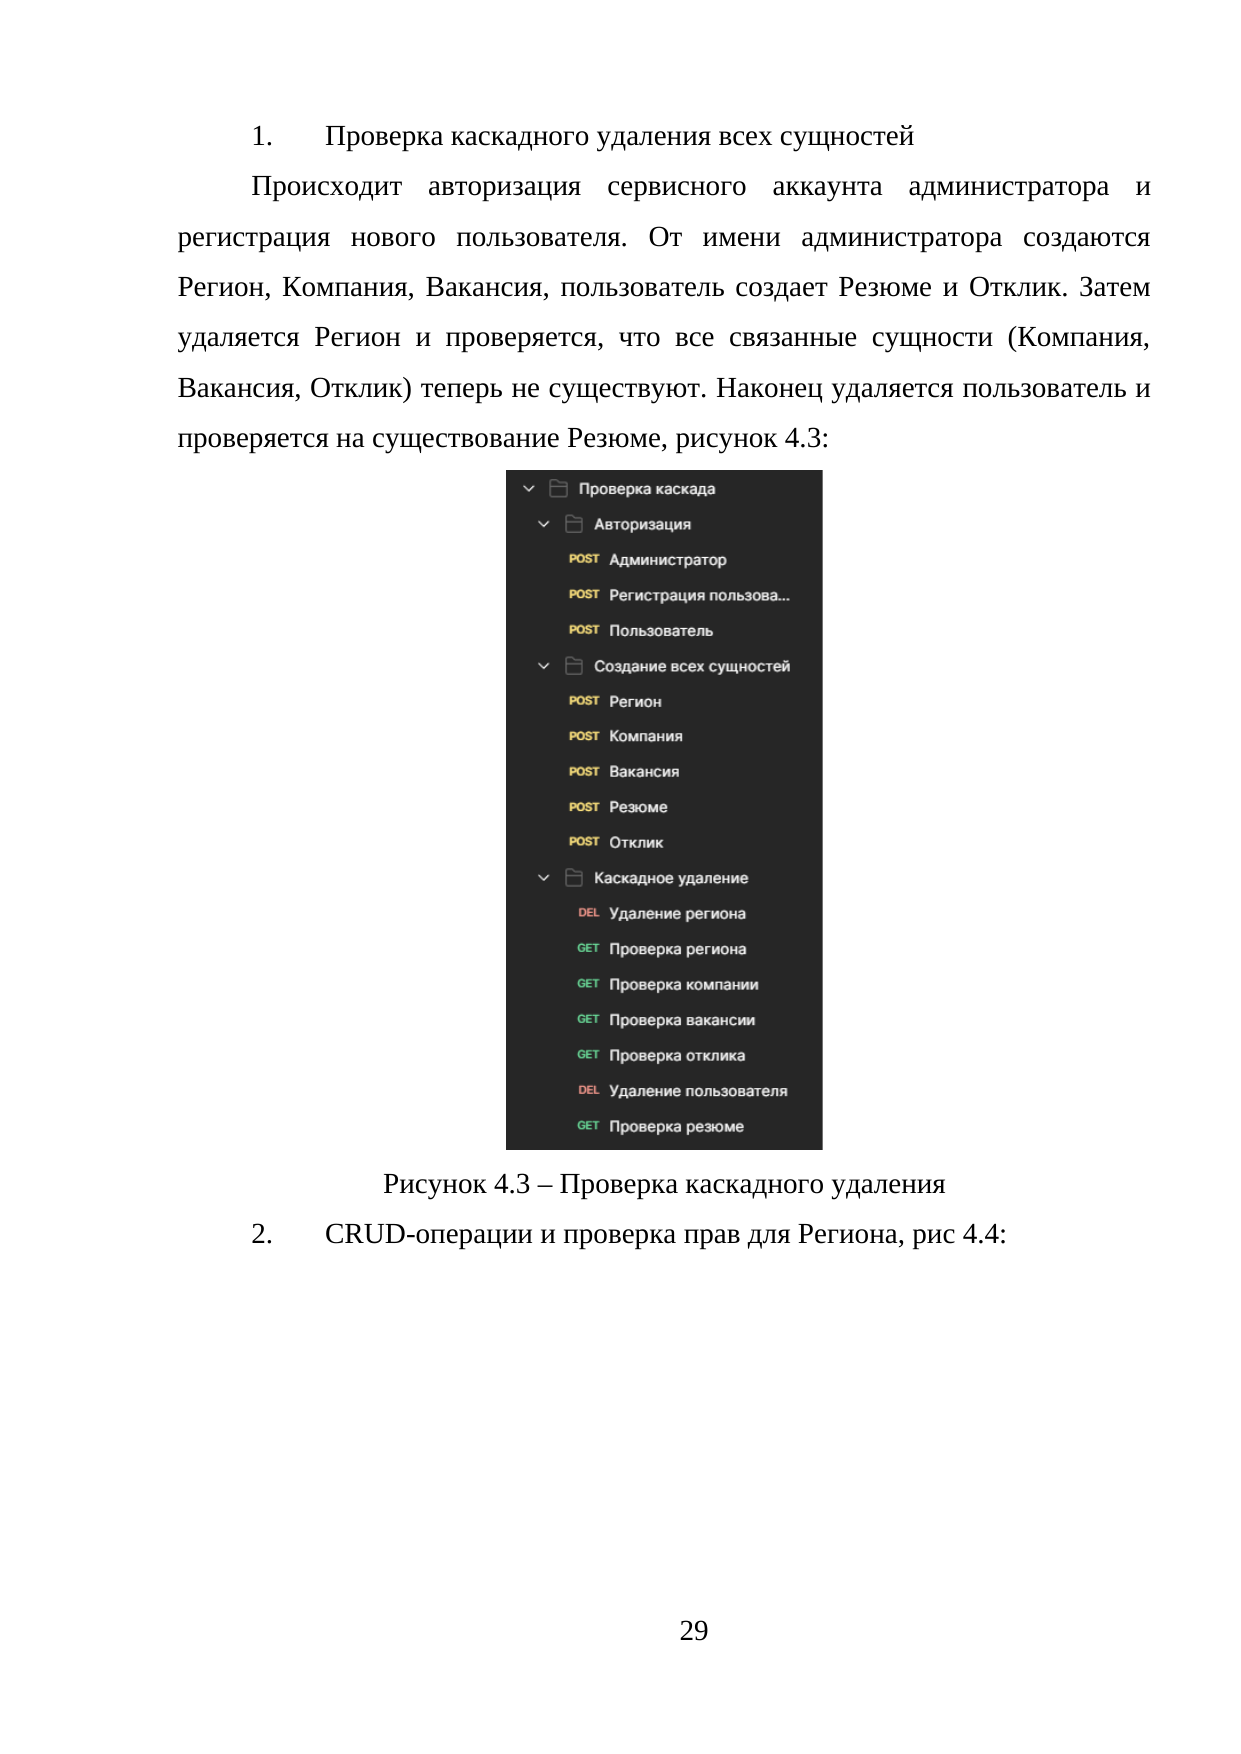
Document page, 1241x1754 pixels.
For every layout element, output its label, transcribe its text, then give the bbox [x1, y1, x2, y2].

list Происходит авторизация сервисного аккаунта администратора и регистрация нового пользователя. От имени администратора создаются Регион, Компания, Вакансия, пользователь создает Резюме и Отклик. Затем удаляется Регион и проверяется, что все связанные сущности (Компания, Вакансия, Отклик) теперь не существуют. Наконец удаляется пользователь и проверяется на существование Резюме, рисунок 4.3: [177, 168, 1152, 453]
list Проверка каскадного удаления всех сущностей [177, 118, 1152, 152]
list Рисунок 4.3 – Проверка каскадного удаления [177, 1166, 1152, 1200]
picture [506, 470, 823, 1150]
list CRUD-операции и проверка прав для Региона, рис 4.4: [177, 1217, 1152, 1250]
